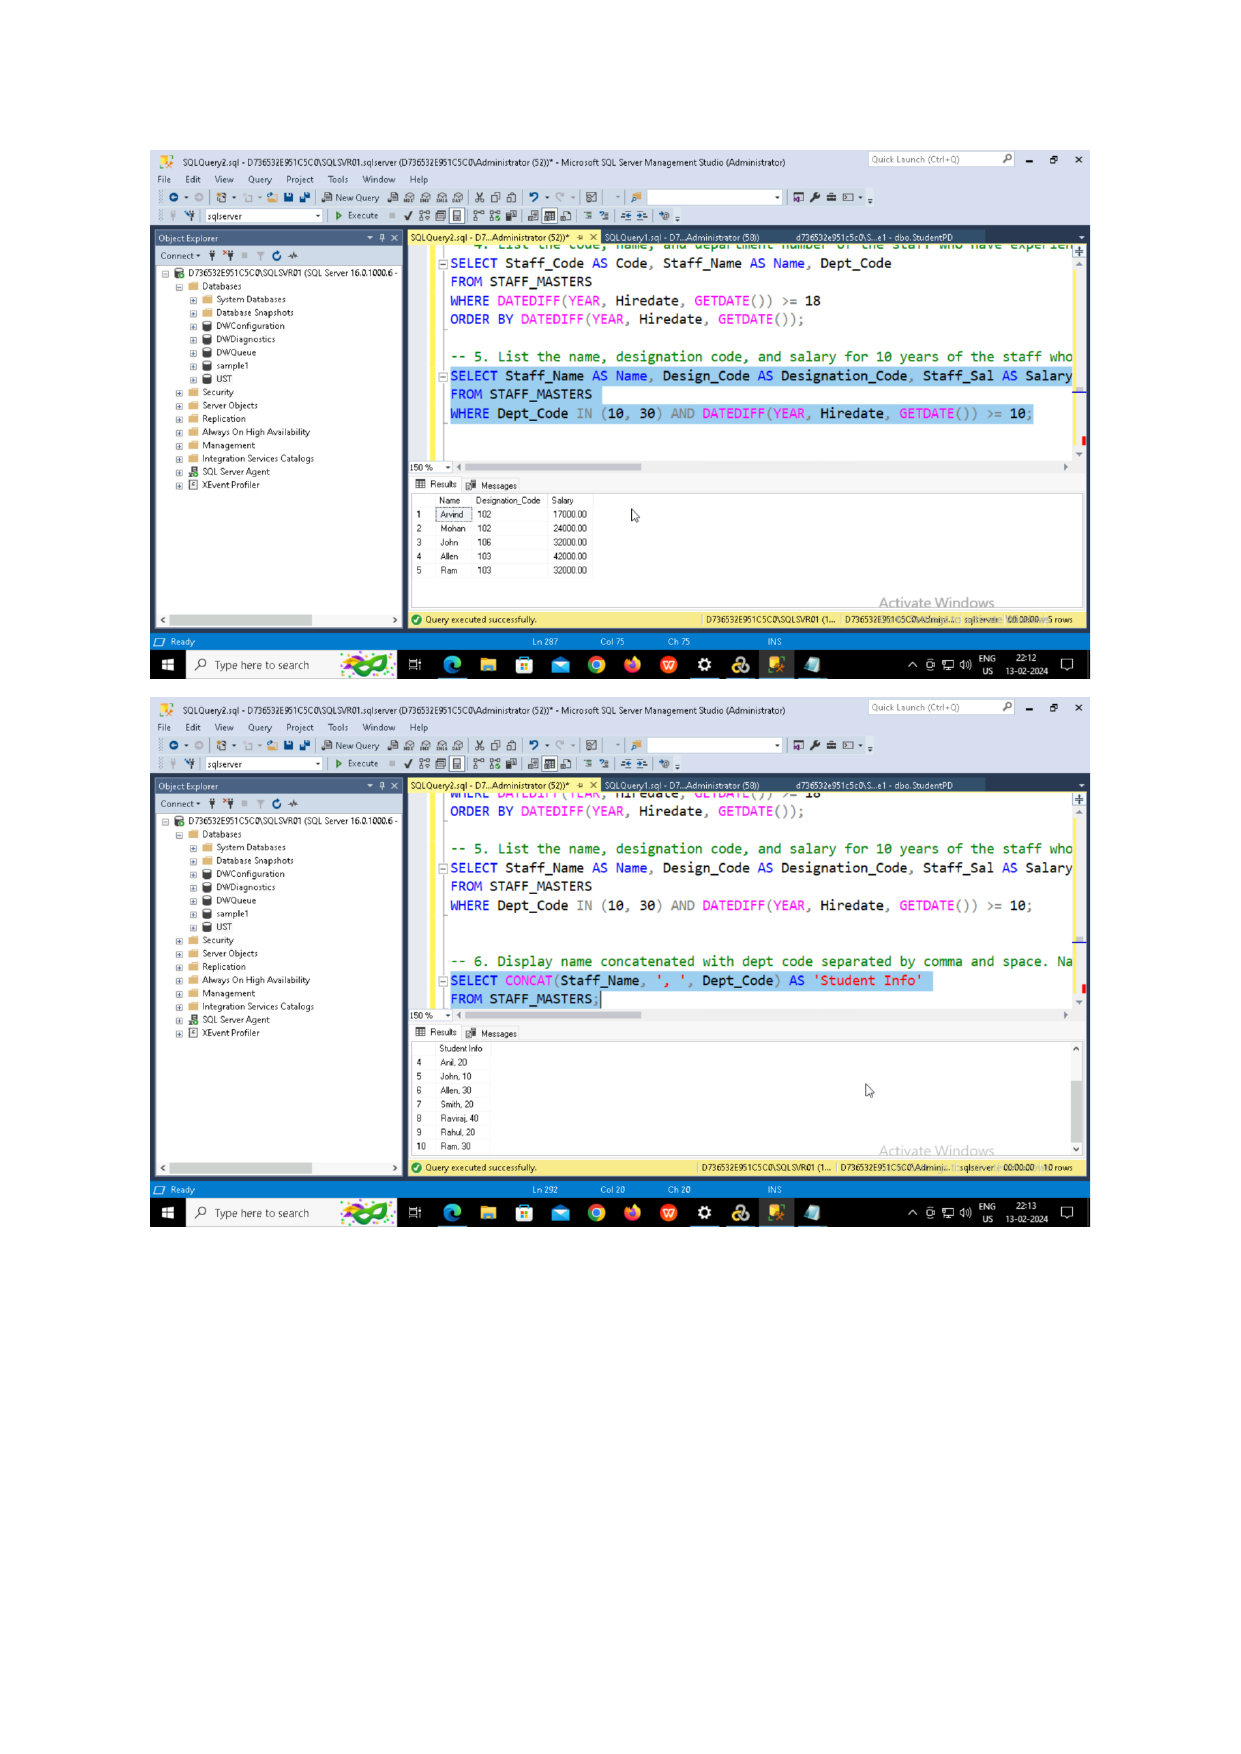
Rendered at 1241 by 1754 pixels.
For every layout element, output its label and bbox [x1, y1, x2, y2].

picture [150, 150, 1091, 679]
picture [150, 697, 1091, 1227]
